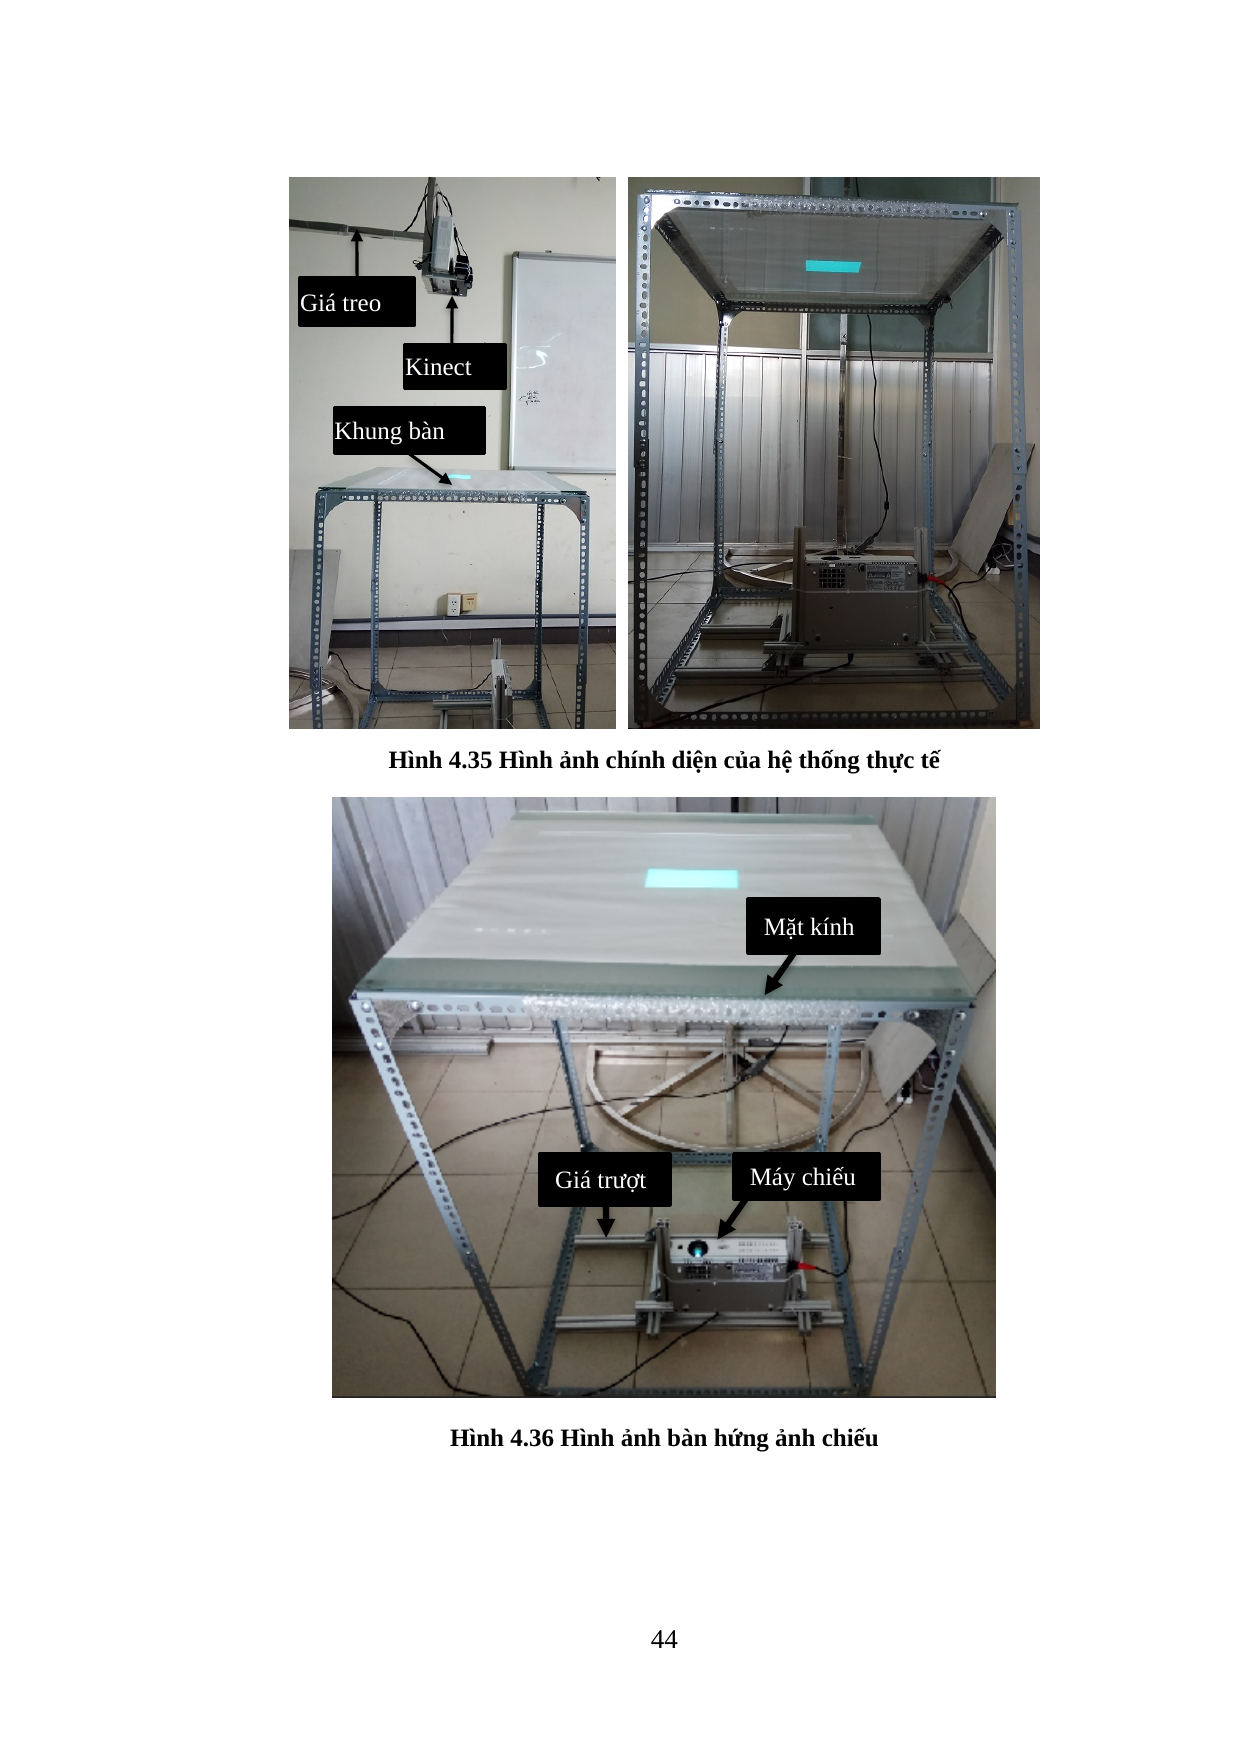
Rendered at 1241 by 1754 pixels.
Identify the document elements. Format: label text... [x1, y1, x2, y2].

picture [628, 177, 1040, 729]
text Hình 4.2 Hình ảnh chính diện của hệ thống thực tế [206, 745, 1122, 774]
picture [332, 797, 996, 1398]
text Hình 4.3 Hình ảnh bàn hứng ảnh chiếu [206, 1423, 1122, 1452]
picture [289, 177, 616, 729]
